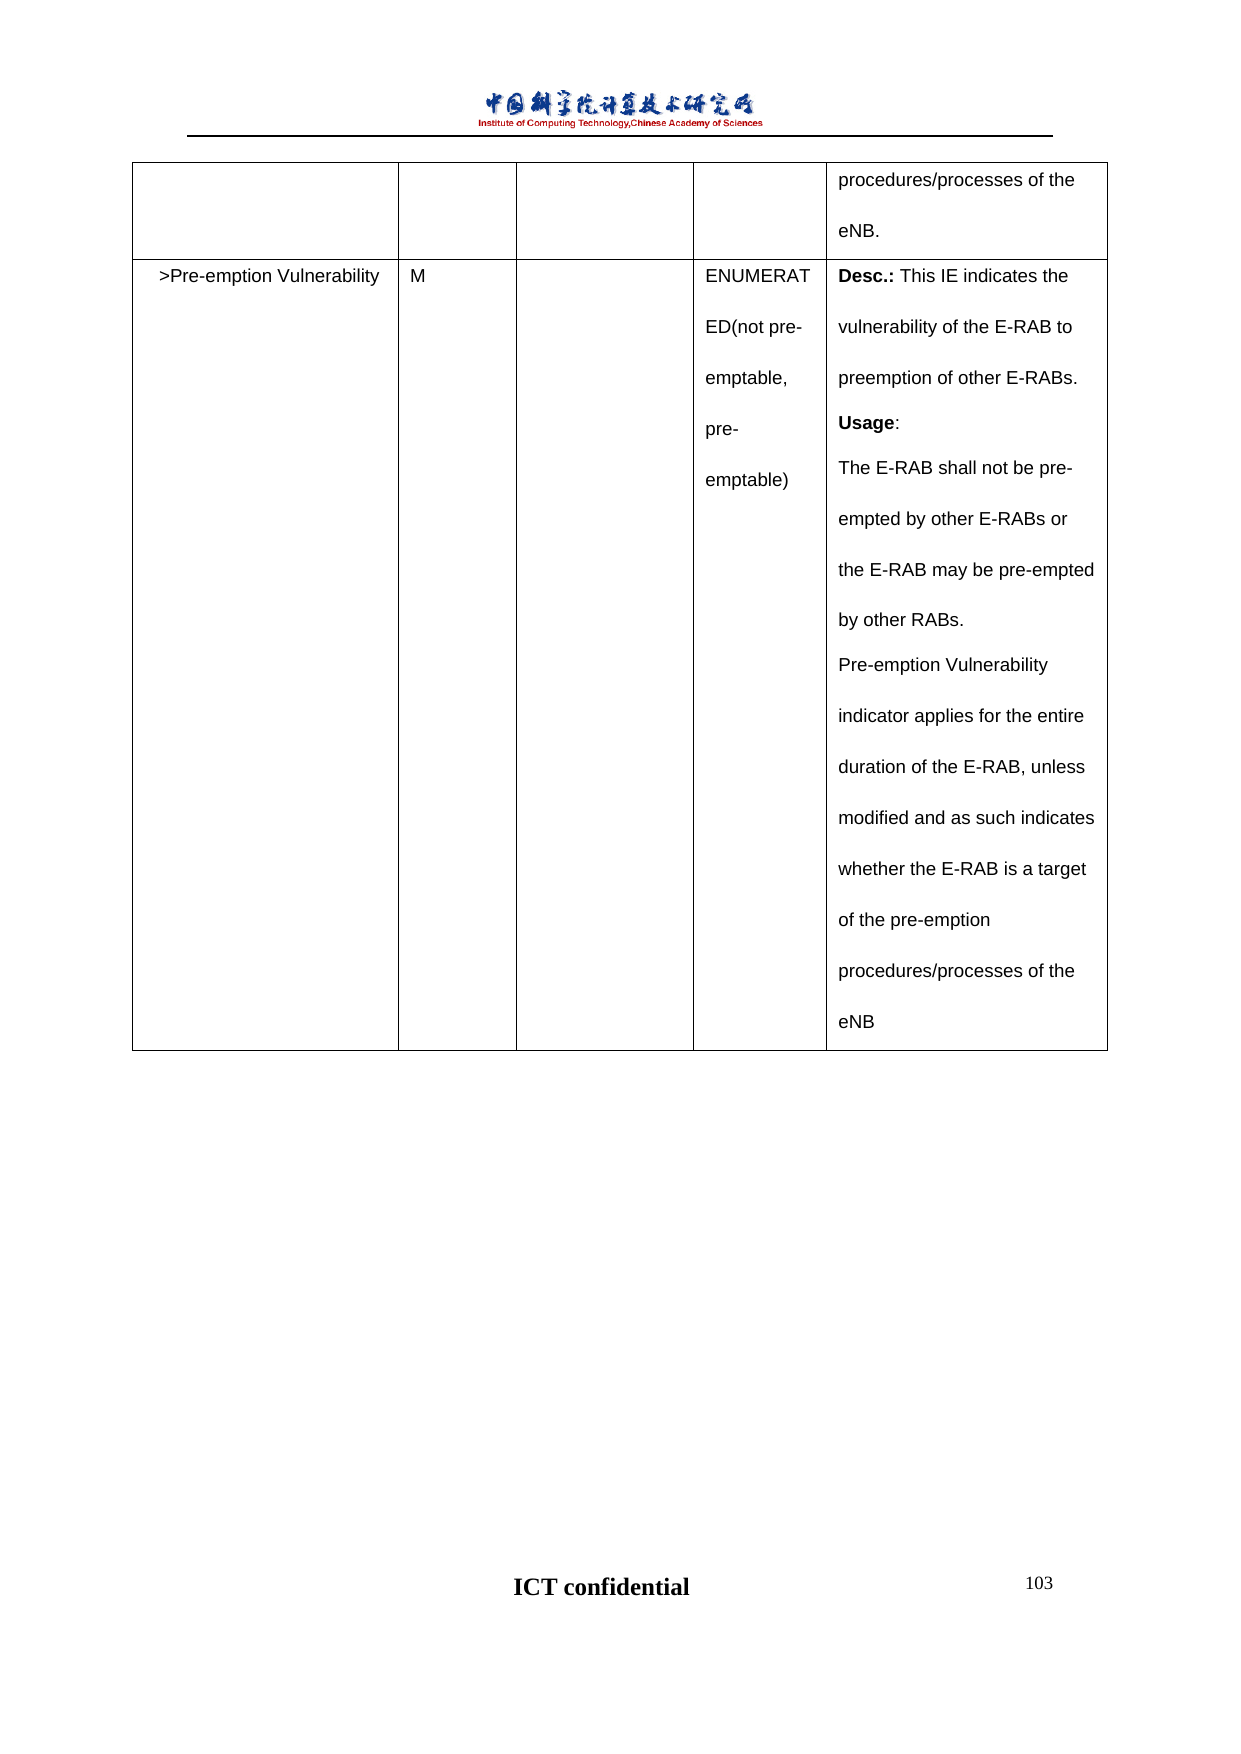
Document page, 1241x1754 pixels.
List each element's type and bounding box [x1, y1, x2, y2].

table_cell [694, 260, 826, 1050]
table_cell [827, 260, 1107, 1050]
picture [476, 88, 764, 134]
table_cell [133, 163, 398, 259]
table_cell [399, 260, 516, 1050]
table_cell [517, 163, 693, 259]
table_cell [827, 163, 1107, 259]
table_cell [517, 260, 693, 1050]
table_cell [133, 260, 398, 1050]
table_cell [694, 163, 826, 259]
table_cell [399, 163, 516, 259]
